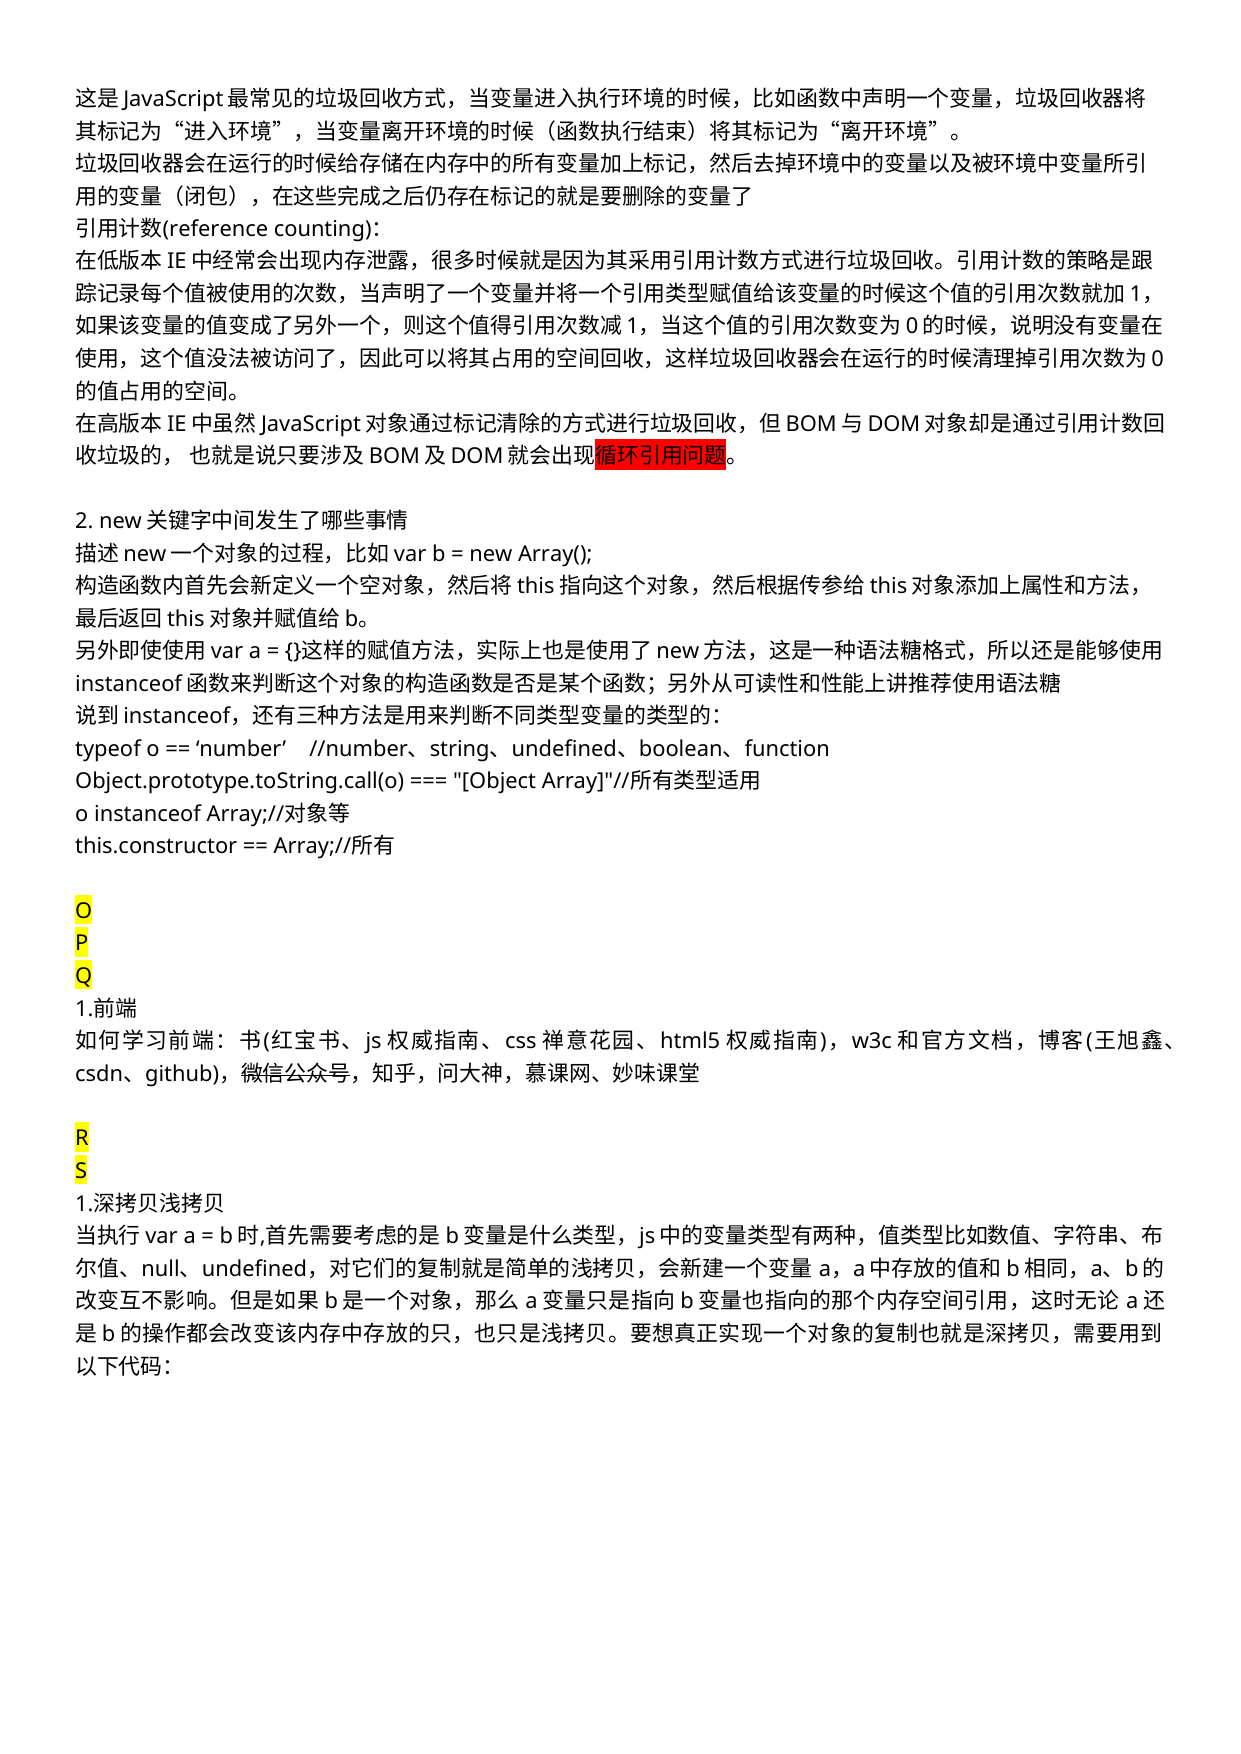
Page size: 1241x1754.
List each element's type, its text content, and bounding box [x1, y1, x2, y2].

text typeof o == ‘number’ //number、string、undefined、boolean、function [75, 731, 1165, 763]
text O [75, 893, 1165, 926]
text S [75, 1153, 1165, 1186]
text R [75, 1121, 1165, 1153]
text 构造函数内首先会新定义一个空对象，然后将this指向这个对象，然后根据传参给this对象添加上属性和方法，最后返回this对象并赋值给b。 [75, 568, 1165, 633]
text 在低版本IE中经常会出现内存泄露，很多时候就是因为其采用引用计数方式进行垃圾回收。引用计数的策略是跟踪记录每个值被使用的次数，当声明了一个变量并将一个引用类型赋值给该变量的时候这个值的引用次数就加1，如果该变量的值变成了另外一个，则这个值得引用次数减1，当这个值的引用次数变为0的时候，说明没有变量在使用，这个值没法被访问了，因此可以将其占用的空间回收，这样垃圾回收器会在运行的时候清理掉引用次数为0的值占用的空间。 [75, 243, 1165, 406]
text 描述new一个对象的过程，比如var b = new Array(); [75, 536, 1165, 568]
text 如何学习前端：书(红宝书、js权威指南、css禅意花园、html5权威指南)，w3c和官方文档，博客(王旭鑫、csdn、github)，微信公众号，知乎，问大神，慕课网、妙味课堂 [75, 1023, 1165, 1088]
text 这是JavaScript最常见的垃圾回收方式，当变量进入执行环境的时候，比如函数中声明一个变量，垃圾回收器将其标记为“进入环境”，当变量离开环境的时候（函数执行结束）将其标记为“离开环境”。 [75, 81, 1165, 146]
text Q [75, 958, 1165, 991]
text 垃圾回收器会在运行的时候给存储在内存中的所有变量加上标记，然后去掉环境中的变量以及被环境中变量所引用的变量（闭包），在这些完成之后仍存在标记的就是要删除的变量了 [75, 146, 1165, 211]
text o instanceof Array;//对象等 [75, 796, 1165, 828]
text 另外即使使用var a = {}这样的赋值方法，实际上也是使用了new方法，这是一种语法糖格式，所以还是能够使用instanceof函数来判断这个对象的构造函数是否是某个函数；另外从可读性和性能上讲推荐使用语法糖 [75, 633, 1165, 698]
text 说到instanceof，还有三种方法是用来判断不同类型变量的类型的： [75, 698, 1165, 731]
text 1.前端 [75, 991, 1165, 1023]
text 当执行var a = b时,首先需要考虑的是b变量是什么类型，js中的变量类型有两种，值类型比如数值、字符串、布尔值、null、undefined，对它们的复制就是简单的浅拷贝，会新建一个变量a，a中存放的值和b相同，a、b的改变互不影响。但是如果b是一个对象，那么a变量只是指向b变量也指向的那个内存空间引用，这时无论a还是b的操作都会改变该内存中存放的只，也只是浅拷贝。要想真正实现一个对象的复制也就是深拷贝，需要用到以下代码： [75, 1218, 1165, 1381]
text P [75, 926, 1165, 958]
text 1.深拷贝浅拷贝 [75, 1186, 1165, 1218]
text this.constructor == Array;//所有 [75, 828, 1165, 861]
text 2. new关键字中间发生了哪些事情 [75, 503, 1165, 536]
text 引用计数(reference counting)： [75, 211, 1165, 243]
text 在高版本IE中虽然JavaScript对象通过标记清除的方式进行垃圾回收，但BOM与DOM对象却是通过引用计数回收垃圾的， 也就是说只要涉及BOM及DOM就会出现循环引用问题。 [75, 406, 1165, 471]
text Object.prototype.toString.call(o) === "[Object Array]"//所有类型适用 [75, 763, 1165, 796]
